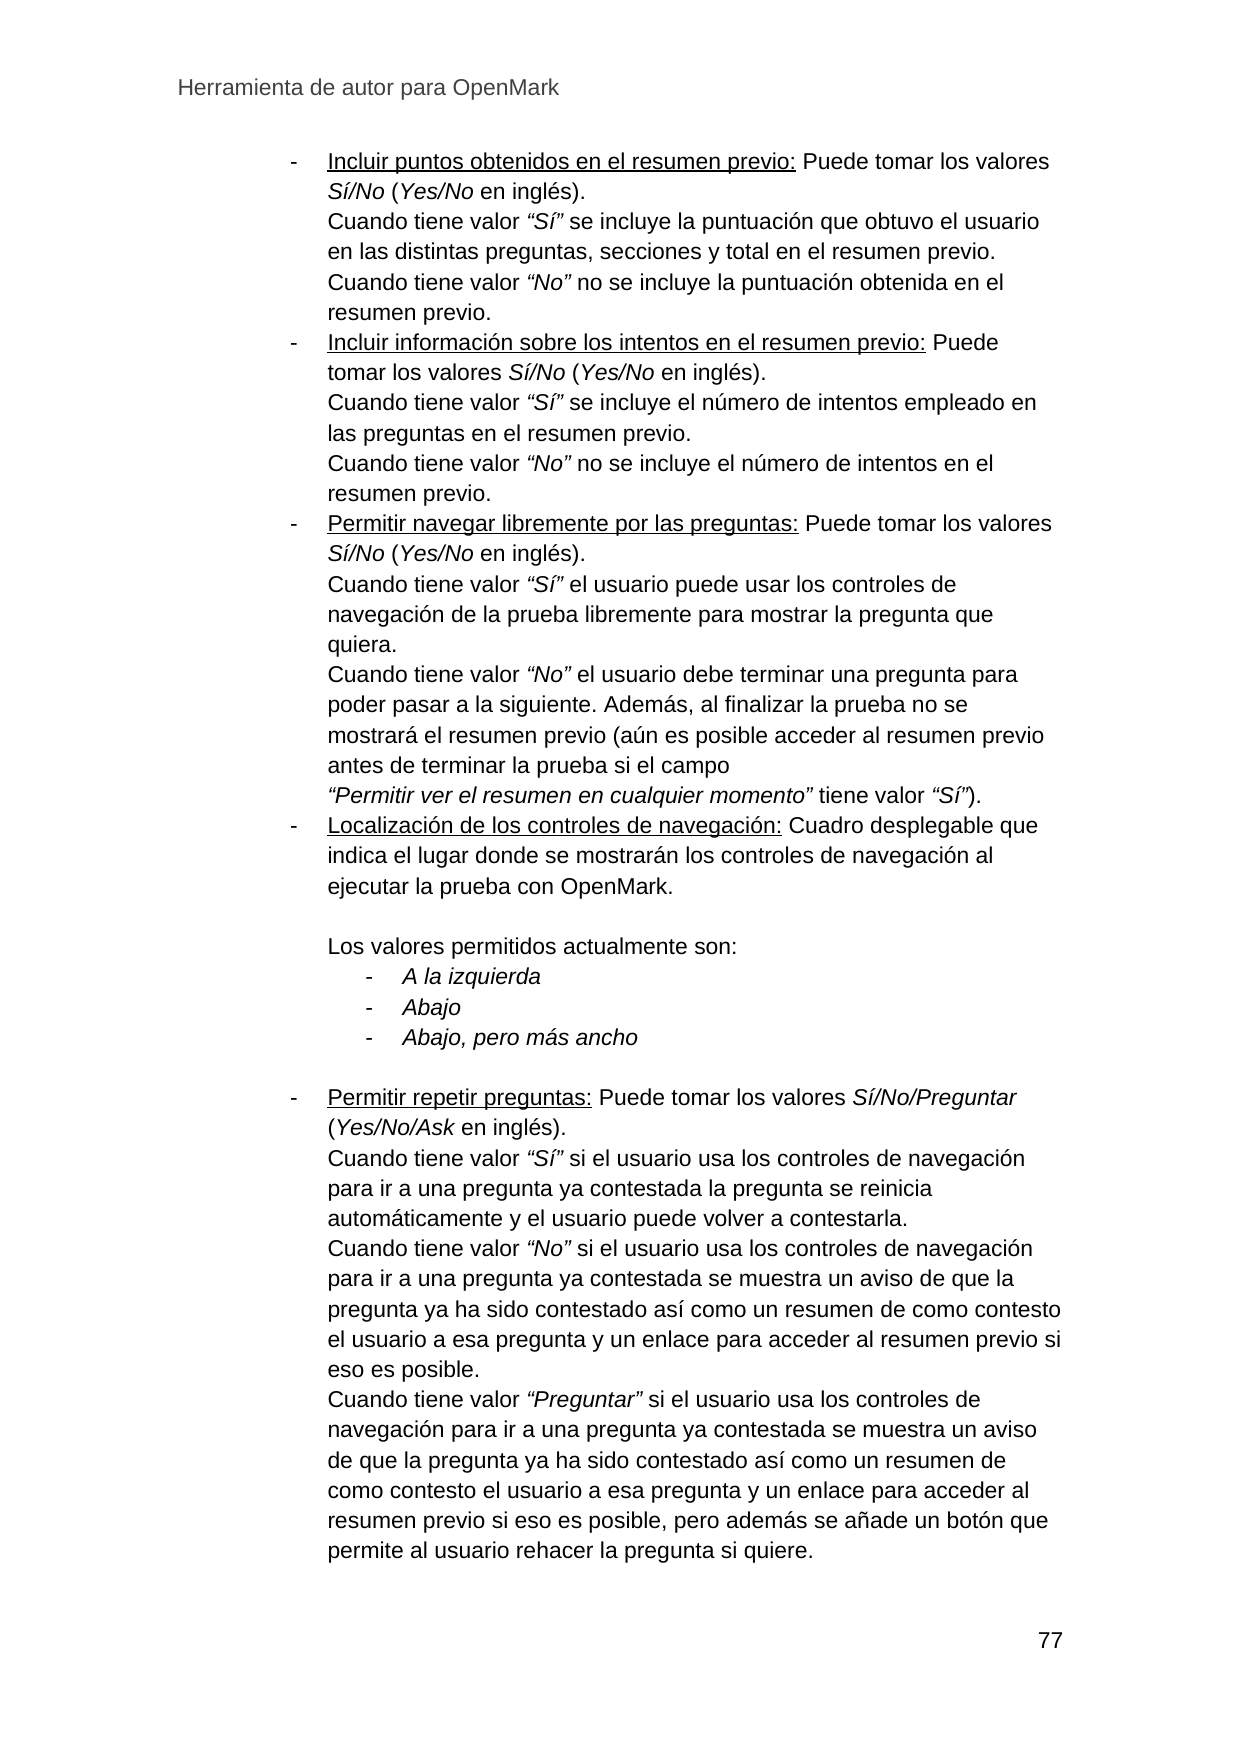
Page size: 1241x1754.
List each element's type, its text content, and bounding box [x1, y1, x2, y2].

list Incluir puntos obtenidos en el resumen previo: Puede tomar los valores Sí/No (Yes/No en inglés). [290, 148, 1063, 204]
list Abajo [365, 993, 1063, 1020]
list Cuando tiene valor “Sí” se incluye la puntuación que obtuvo el usuario en las distintas preguntas, secciones y total en el resumen previo. [327, 208, 1063, 264]
list Cuando tiene valor “No” si el usuario usa los controles de navegación para ir a una pregunta ya contestada se muestra un aviso de que la pregunta ya ha sido contestado así como un resumen de como contesto el usuario a esa pregunta y un enlace para acceder al resumen previo si eso es posible. [327, 1235, 1063, 1382]
list Cuando tiene valor “Preguntar” si el usuario usa los controles de navegación para ir a una pregunta ya contestada se muestra un aviso de que la pregunta ya ha sido contestado así como un resumen de como contesto el usuario a esa pregunta y un enlace para acceder al resumen previo si eso es posible, pero además se añade un botón que permite al usuario rehacer la pregunta si quiere. [327, 1386, 1063, 1563]
list Cuando tiene valor “No” no se incluye el número de intentos en el resumen previo. [327, 450, 1063, 506]
list A la izquierda [365, 963, 1063, 989]
list Permitir navegar libremente por las preguntas: Puede tomar los valores Sí/No (Yes/No en inglés). [290, 510, 1063, 567]
list Permitir repetir preguntas: Puede tomar los valores Sí/No/Preguntar (Yes/No/Ask en inglés). [290, 1084, 1063, 1141]
list Localización de los controles de navegación: Cuadro desplegable que indica el lugar donde se mostrarán los controles de navegación al ejecutar la prueba con OpenMark. [290, 812, 1063, 899]
list Incluir información sobre los intentos en el resumen previo: Puede tomar los valores Sí/No (Yes/No en inglés). [290, 329, 1063, 385]
list Cuando tiene valor “No” no se incluye la puntuación obtenida en el resumen previo. [327, 268, 1063, 325]
list Cuando tiene valor “Sí” se incluye el número de intentos empleado en las preguntas en el resumen previo. [327, 389, 1063, 446]
list Cuando tiene valor “Sí” el usuario puede usar los controles de navegación de la prueba libremente para mostrar la pregunta que quiera. [327, 571, 1063, 657]
list Cuando tiene valor “Sí” si el usuario usa los controles de navegación para ir a una pregunta ya contestada la pregunta se reinicia automáticamente y el usuario puede volver a contestarla. [327, 1144, 1063, 1231]
list Los valores permitidos actualmente son: [327, 933, 1063, 959]
list Abajo, pero más ancho [365, 1024, 1063, 1050]
list Cuando tiene valor “No” el usuario debe terminar una pregunta para poder pasar a la siguiente. Además, al finalizar la prueba no se mostrará el resumen previo (aún es posible acceder al resumen previo antes de terminar la prueba si el campo “Permitir ver el resumen en cualquier momento” tiene valor “Sí”). [327, 661, 1063, 808]
